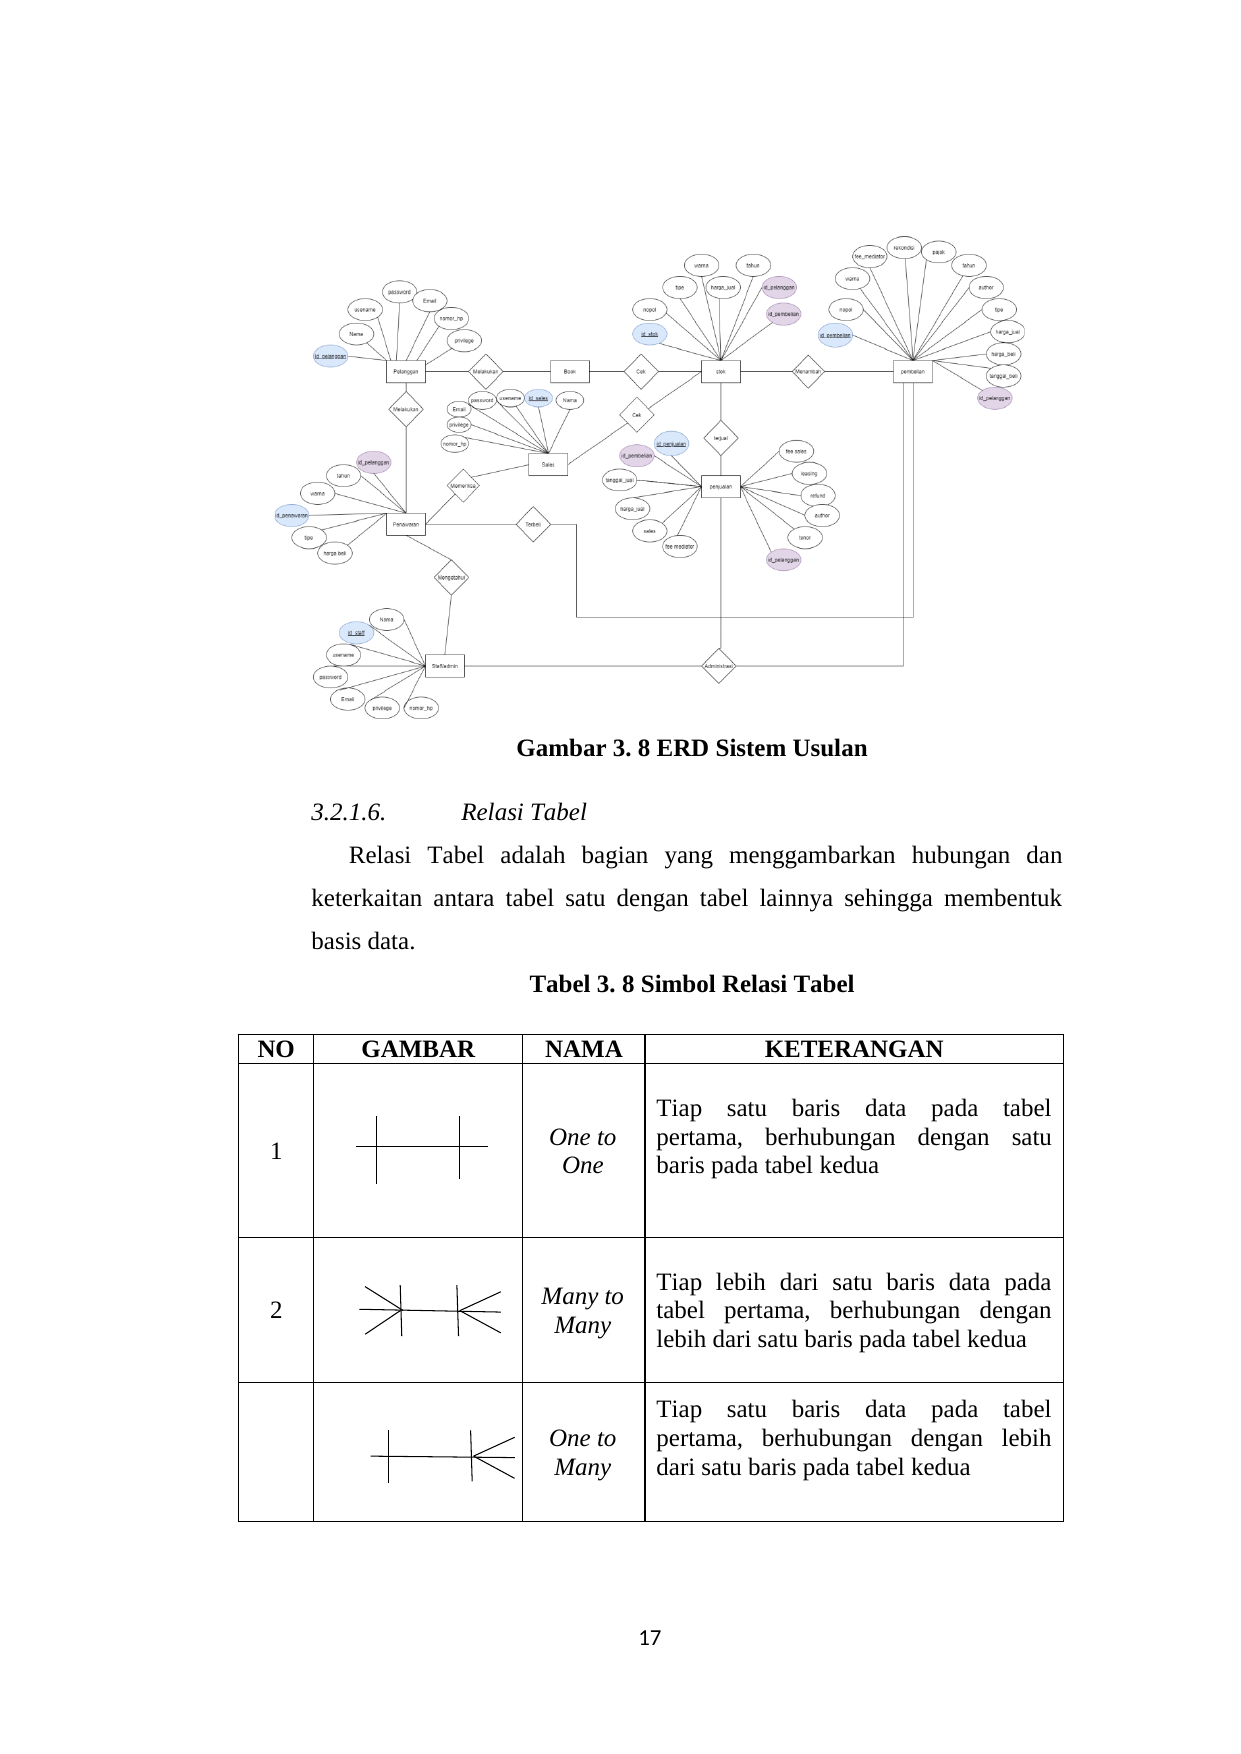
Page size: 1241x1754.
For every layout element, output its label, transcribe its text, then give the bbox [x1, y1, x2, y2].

text Relasi Tabel adalah bagian yang menggambarkan hubungan dan keterkaitan antara tabel satu dengan tabel lainnya sehingga membentuk basis data. [311, 840, 1063, 955]
table_cell Tiap lebih dari satu baris data pada tabel pertama, berhubungan dengan lebih dari satu baris pada tabel kedua [646, 1238, 1063, 1382]
table_cell [314, 1238, 522, 1382]
table_cell One to One [523, 1064, 644, 1237]
table_header KETERANGAN [646, 1035, 1063, 1063]
table_cell One to Many [523, 1383, 644, 1521]
table_header NAMA [523, 1035, 644, 1063]
picture [274, 236, 1025, 719]
text Tabel 3. 8 Simbol Relasi Tabel [321, 969, 1063, 998]
text Gambar 3. 8 ERD Sistem Usulan [321, 733, 1063, 762]
table_cell [314, 1064, 522, 1237]
subtitle Relasi Tabel [311, 797, 1063, 826]
table_cell 1 [239, 1064, 313, 1237]
table_cell [239, 1383, 313, 1521]
table_cell [314, 1383, 522, 1521]
table_cell Tiap satu baris data pada tabel pertama, berhubungan dengan lebih dari satu baris pada tabel kedua [646, 1383, 1063, 1521]
table_cell Tiap satu baris data pada tabel pertama, berhubungan dengan satu baris pada tabel kedua [646, 1064, 1063, 1237]
table_header GAMBAR [314, 1035, 522, 1063]
table_cell 2 [239, 1238, 313, 1382]
table_header NO [239, 1035, 313, 1063]
table_cell Many to Many [523, 1238, 644, 1382]
